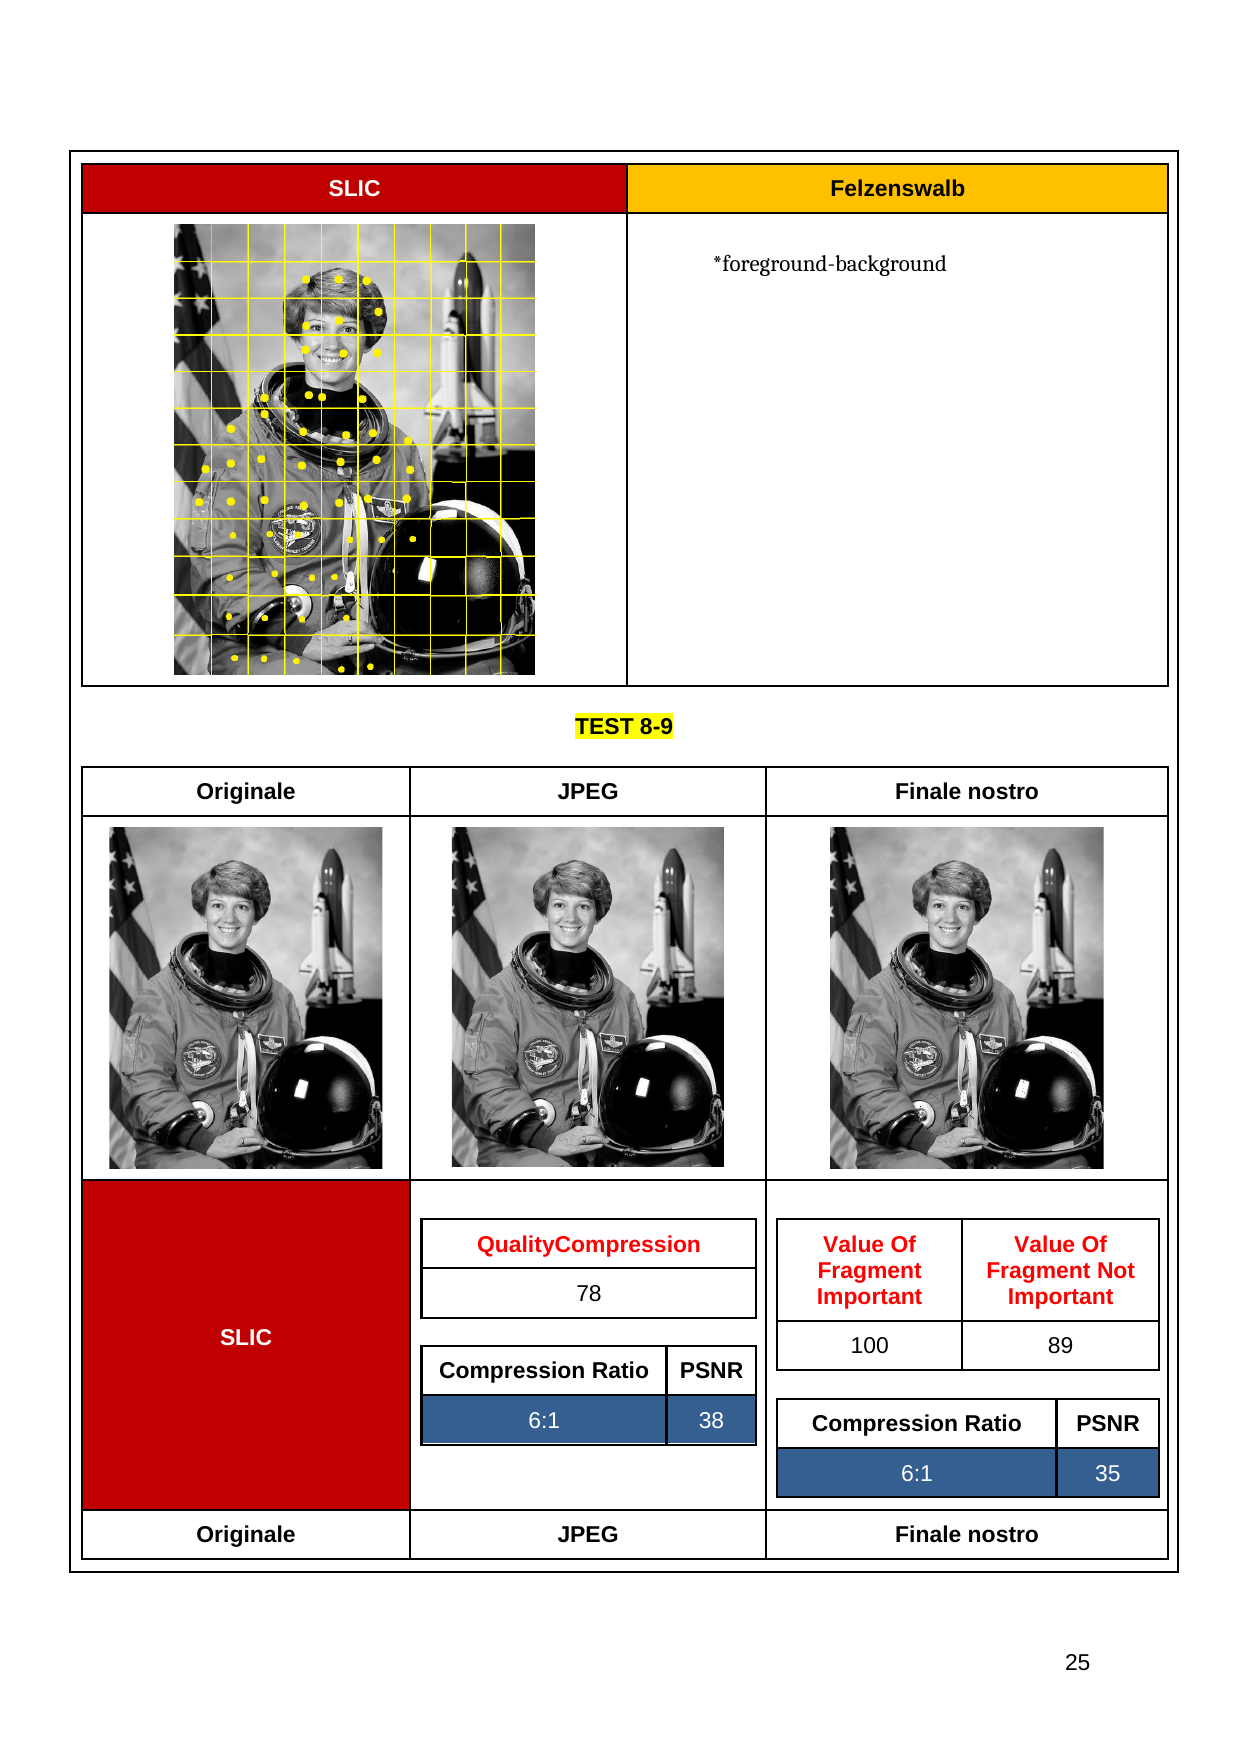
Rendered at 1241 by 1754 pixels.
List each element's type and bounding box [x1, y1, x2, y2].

picture [451, 827, 724, 1167]
picture [830, 827, 1104, 1169]
table_cell [71, 152, 1177, 1571]
picture [109, 827, 383, 1169]
picture [174, 224, 535, 675]
